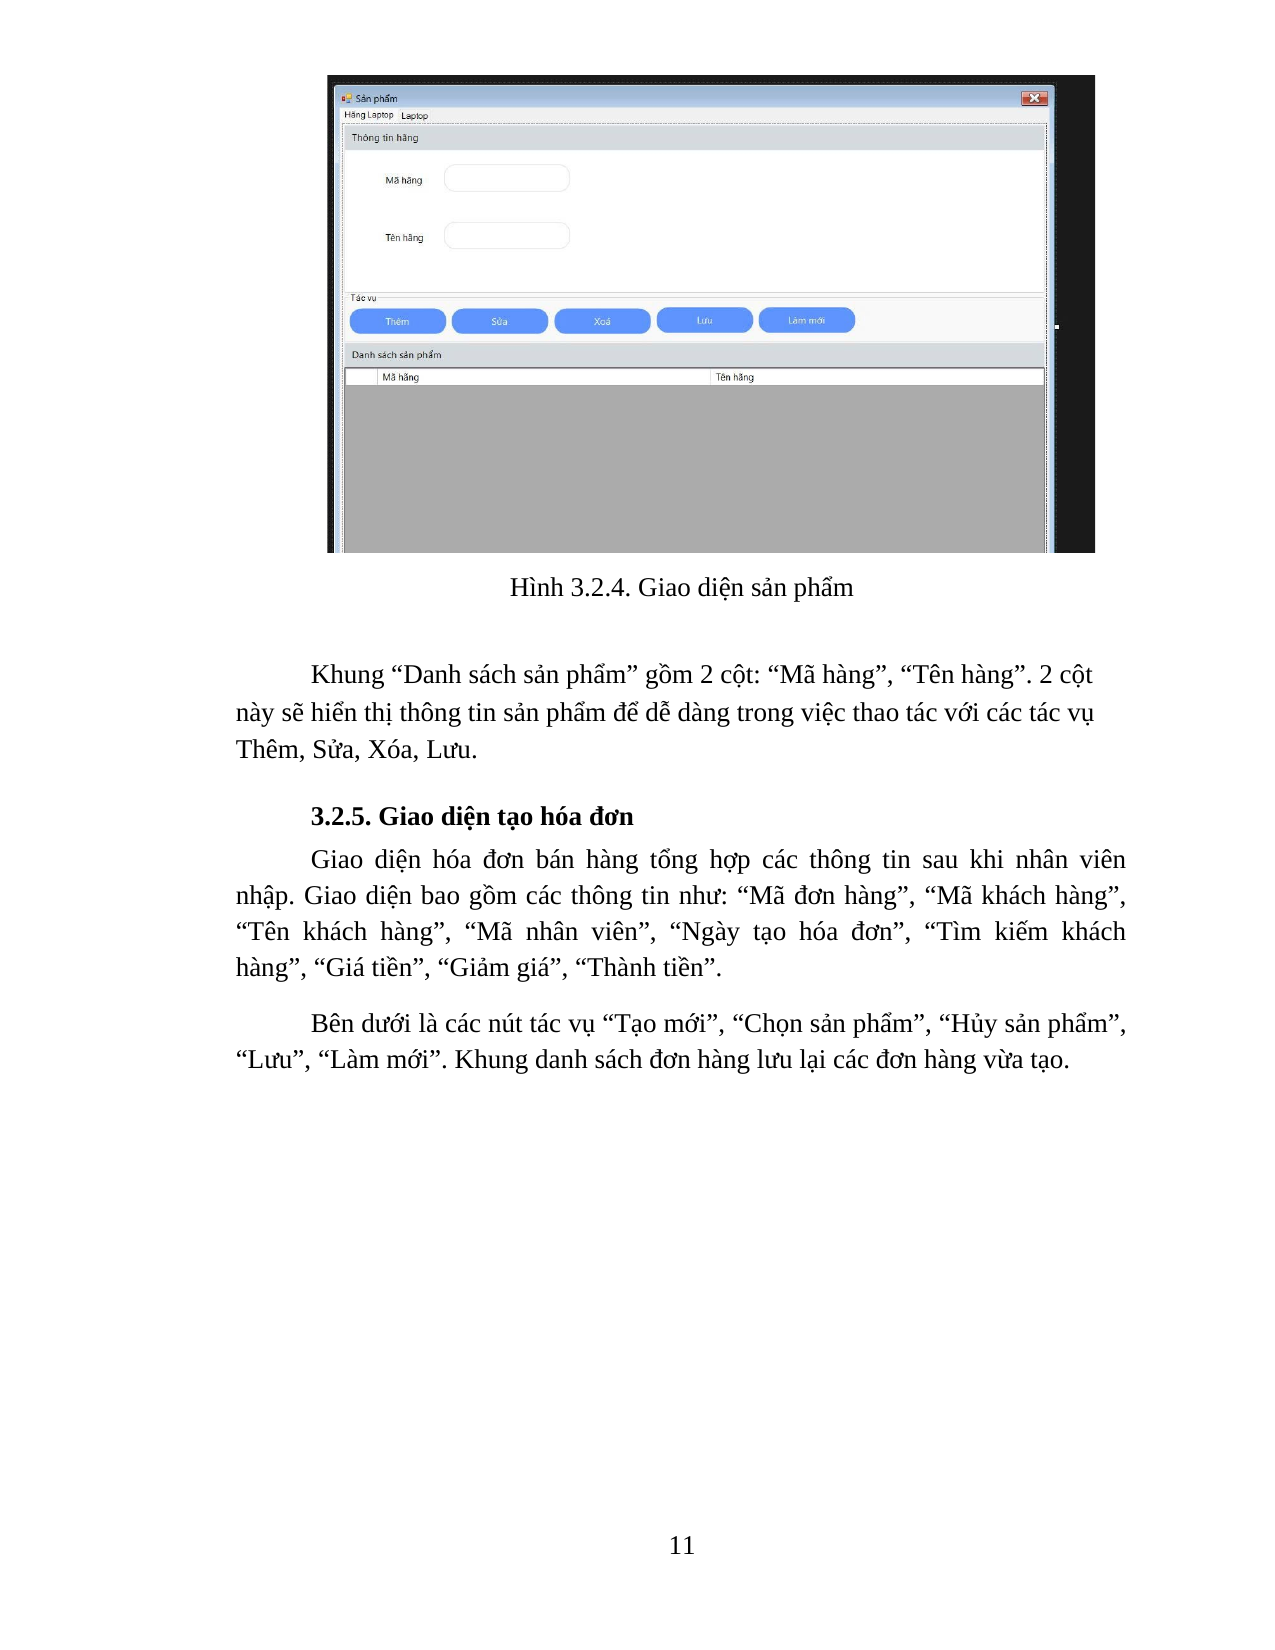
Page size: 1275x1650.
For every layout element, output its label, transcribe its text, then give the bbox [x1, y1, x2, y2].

picture [327, 75, 1096, 553]
text Giao diện hóa đơn bán hàng tổng hợp các thông tin sau khi nhân viên nhập. Giao diện bao gồm các thông tin như: “Mã đơn hàng”, “Mã khách hàng”, “Tên khách hàng”, “Mã nhân viên”, “Ngày tạo hóa đơn”, “Tìm kiếm khách hàng”, “Giá tiền”, “Giảm giá”, “Thành tiền”. [236, 844, 1128, 982]
text Khung “Danh sách sản phẩm” gồm 2 cột: “Mã hàng”, “Tên hàng”. 2 cột này sẽ hiển thị thông tin sản phẩm để dễ dàng trong việc thao tác với các tác vụ Thêm, Sửa, Xóa, Lưu. [236, 658, 1128, 764]
text Hình 3.2.4. Giao diện sản phẩm [236, 571, 1128, 602]
subtitle 3.2.5. Giao diện tạo hóa đơn [236, 799, 1128, 831]
text Bên dưới là các nút tác vụ “Tạo mới”, “Chọn sản phẩm”, “Hủy sản phẩm”, “Lưu”, “Làm mới”. Khung danh sách đơn hàng lưu lại các đơn hàng vừa tạo. [236, 1007, 1128, 1074]
